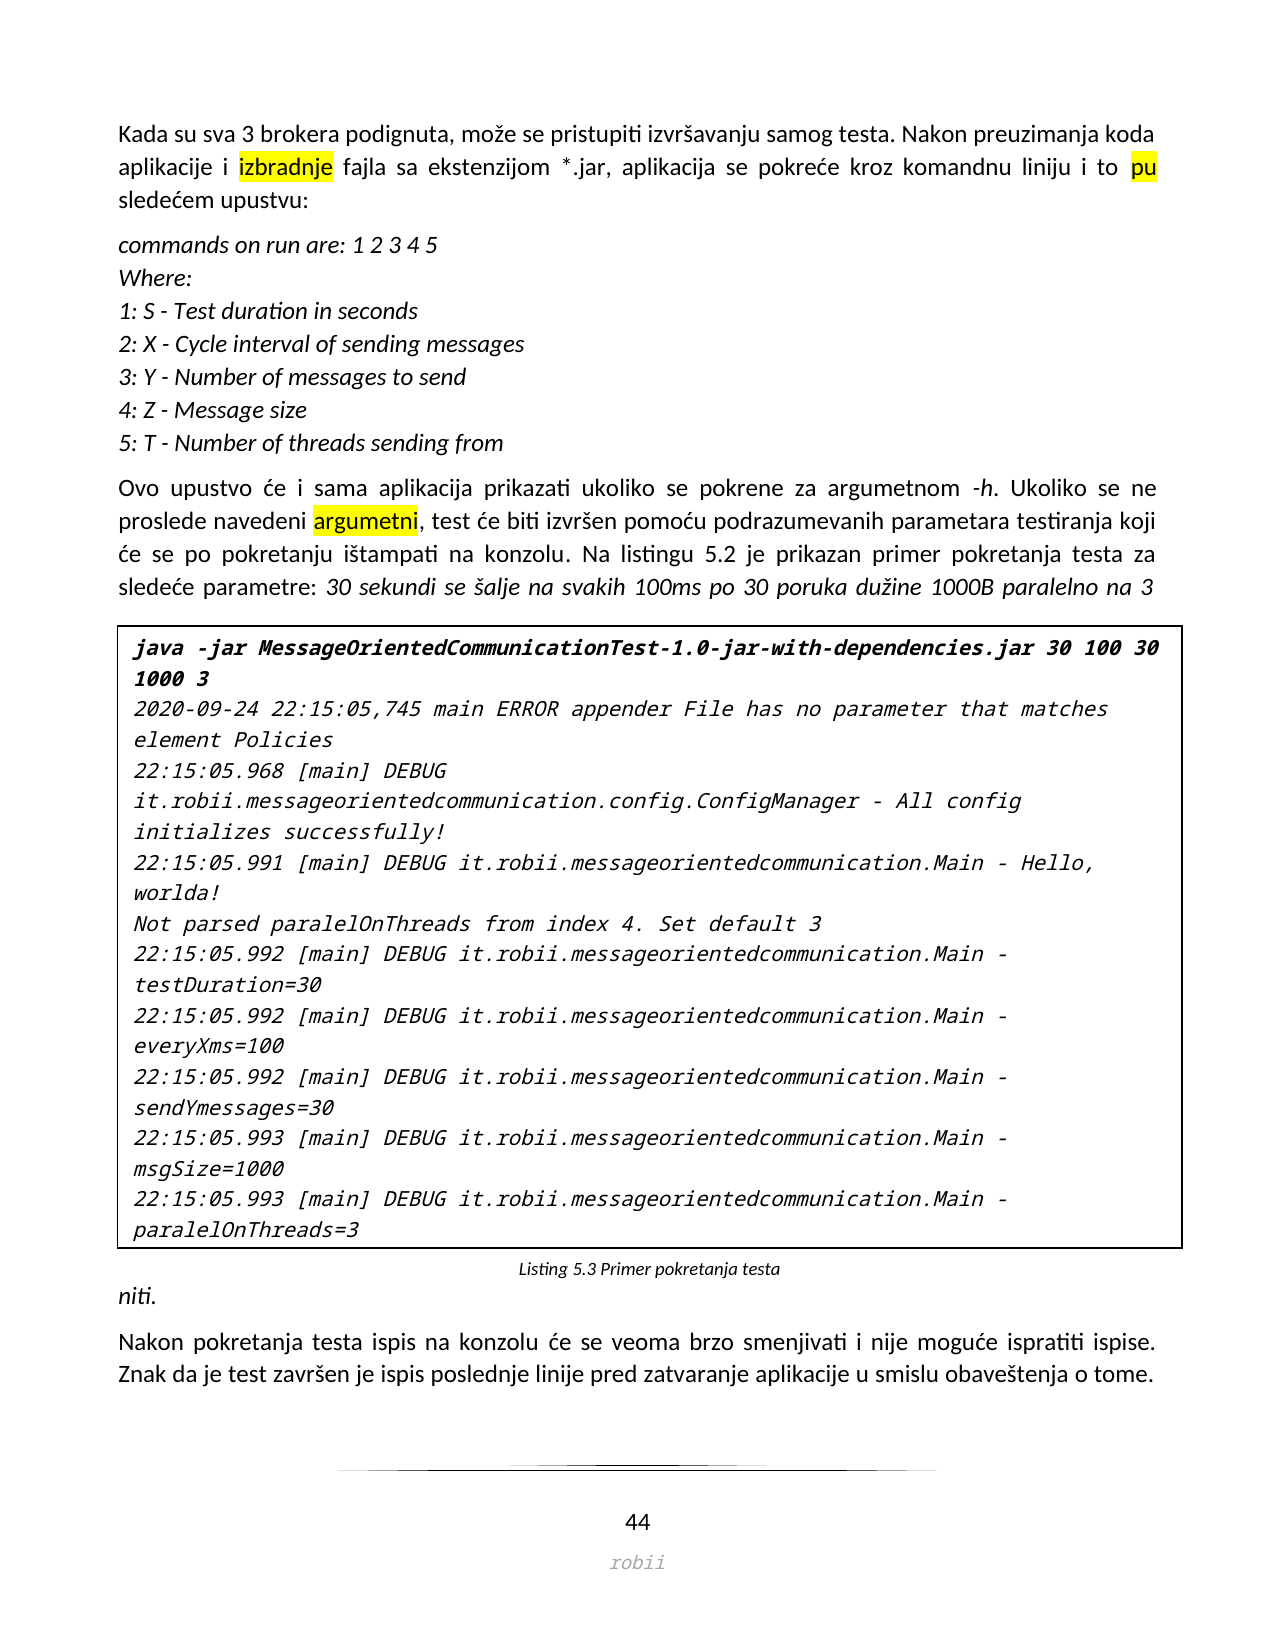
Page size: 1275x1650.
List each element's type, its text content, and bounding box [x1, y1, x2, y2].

text Where: [118, 262, 1157, 293]
text 5: T - Number of threads sending from [118, 427, 1157, 457]
text Ovo upustvo će i sama aplikacija prikazati ukoliko se pokrene za argumetnom -h. Ukoliko se ne proslede navedeni argumetni, test će biti izvršen pomoću podrazumevanih parametara testiranja koji će se po pokretanju ištampati na konzolu. Na listingu 5.2 je prikazan primer pokretanja testa za sledeće parametre: 30 sekundi se šalje na svakih 100ms po 30 poruka dužine 1000B paralelno na 3 niti. [118, 1281, 1157, 1311]
text 1: S - Test duration in seconds [118, 295, 1157, 326]
text 2: X - Cycle interval of sending messages [118, 328, 1157, 359]
text 4: Z - Message size [118, 394, 1157, 424]
text commands on run are: 1 2 3 4 5 [118, 229, 1157, 260]
text Kada su sva 3 brokera podignuta, može se pristupiti izvršavanju samog testa. Nakon preuzimanja koda aplikacije i izbradnje fajla sa ekstenzijom *.jar, aplikacija se pokreće kroz komandnu liniju i to pu sledećem upustvu: [118, 118, 1157, 214]
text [118, 1326, 1157, 1389]
text Ovo upustvo će i sama aplikacija prikazati ukoliko se pokrene za argumetnom -h. Ukoliko se ne proslede navedeni argumetni, test će biti izvršen pomoću podrazumevanih parametara testiranja koji će se po pokretanju ištampati na konzolu. Na listingu 5.2 je prikazan primer pokretanja testa za sledeće parametre: 30 sekundi se šalje na svakih 100ms po 30 poruka dužine 1000B paralelno na 3 niti. [118, 472, 1157, 625]
text 3: Y - Number of messages to send [118, 361, 1157, 392]
